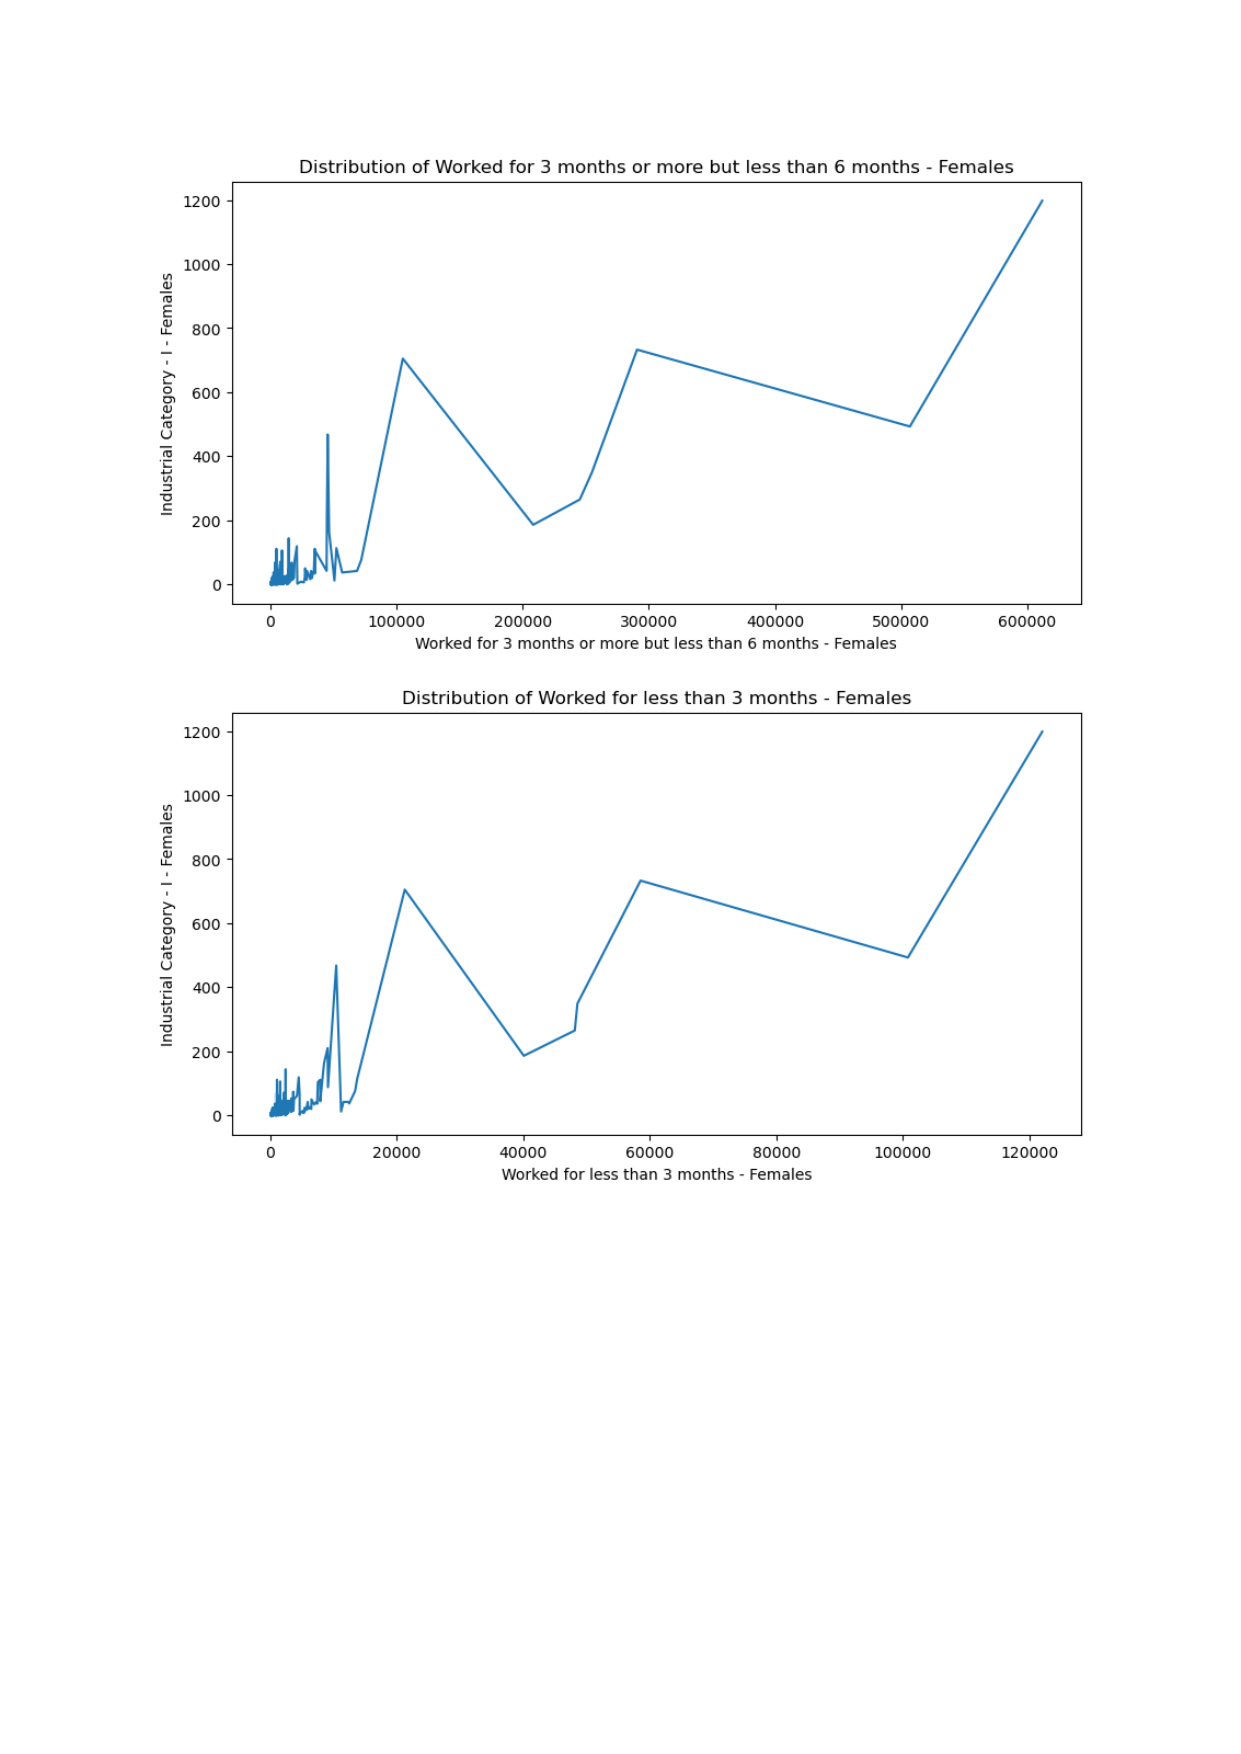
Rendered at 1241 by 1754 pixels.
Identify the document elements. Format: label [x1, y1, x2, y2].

picture [150, 150, 1091, 662]
picture [150, 680, 1091, 1193]
